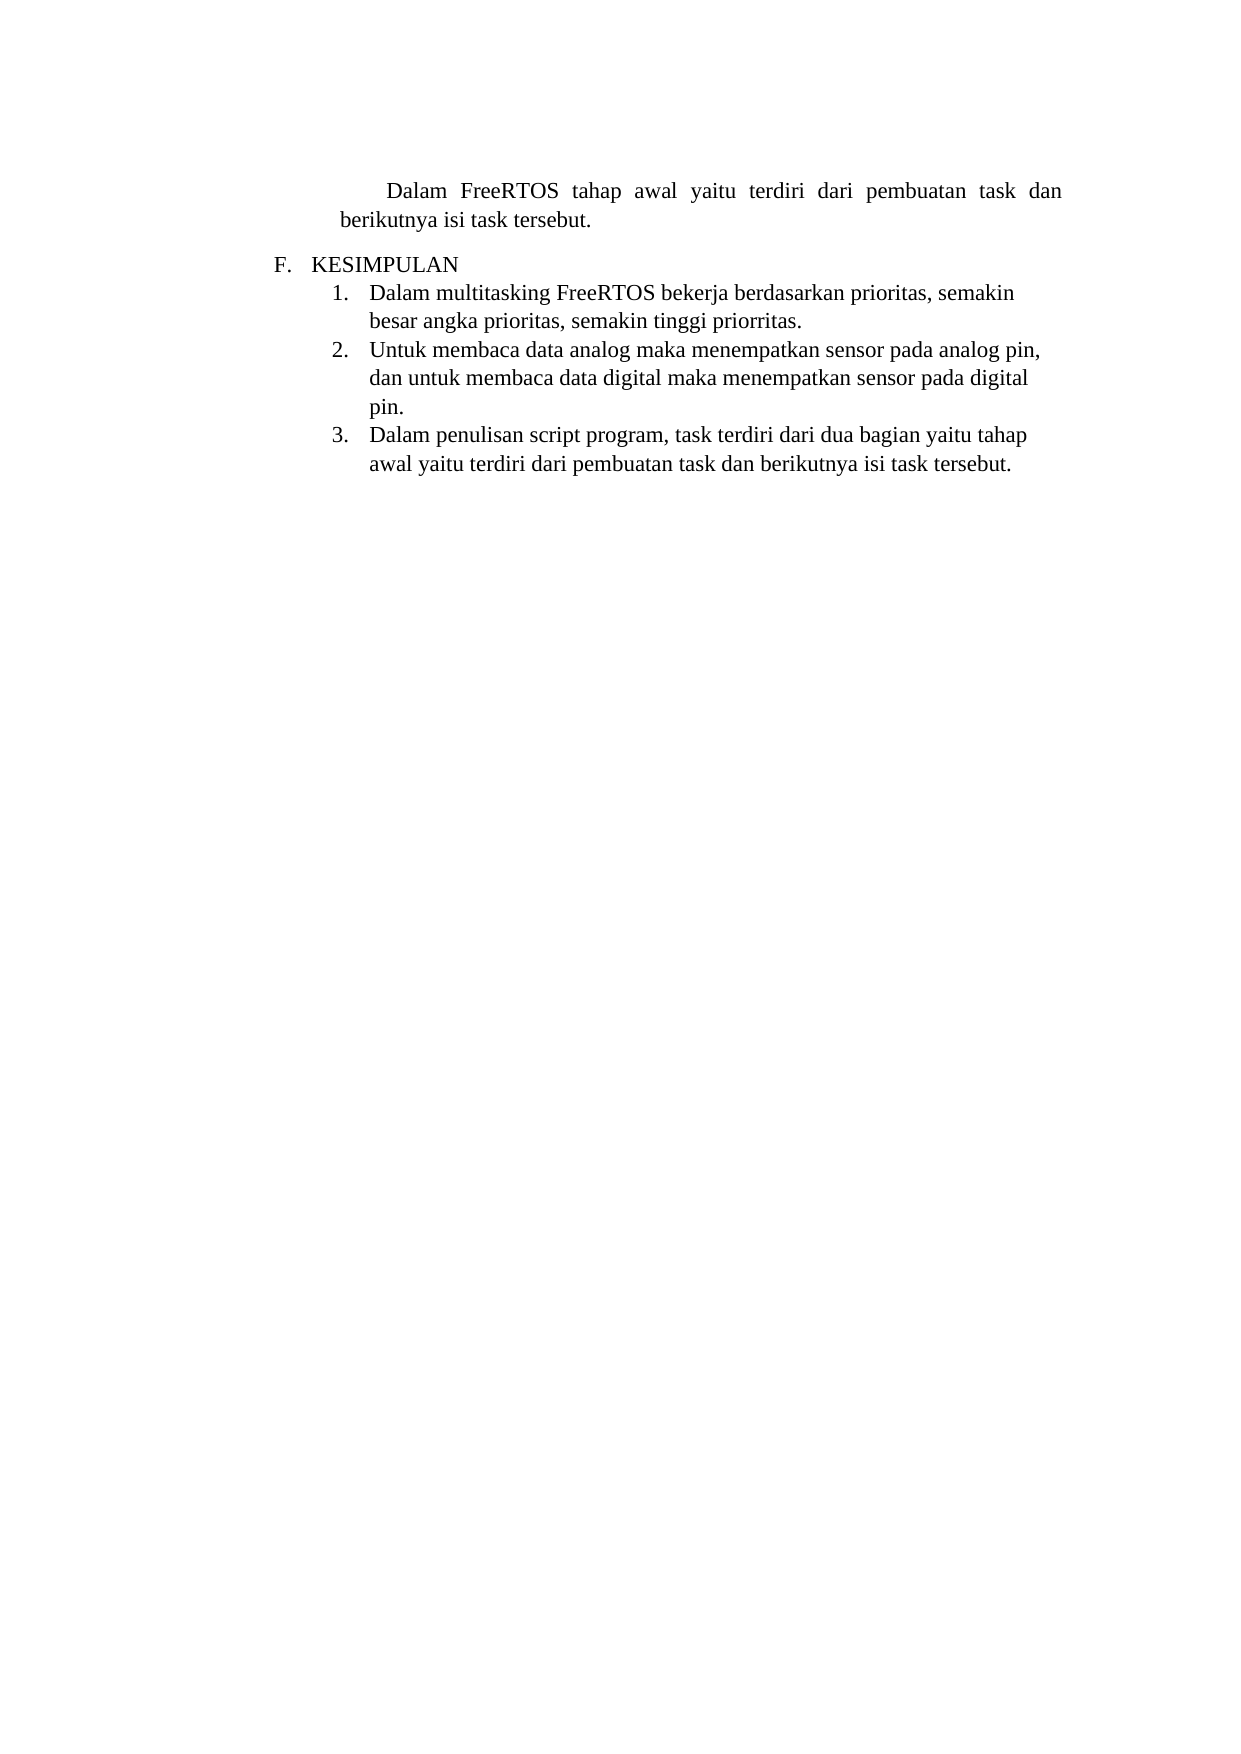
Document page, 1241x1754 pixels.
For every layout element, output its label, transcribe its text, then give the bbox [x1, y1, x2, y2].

list Dalam multitasking FreeRTOS bekerja berdasarkan prioritas, semakin besar angka prioritas, semakin tinggi priorritas. [332, 279, 1063, 334]
text Dalam FreeRTOS tahap awal yaitu terdiri dari pembuatan task dan berikutnya isi task tersebut. [340, 177, 1063, 232]
list Dalam penulisan script program, task terdiri dari dua bagian yaitu tahap awal yaitu terdiri dari pembuatan task dan berikutnya isi task tersebut. [332, 421, 1063, 476]
list Untuk membaca data analog maka menempatkan sensor pada analog pin, dan untuk membaca data digital maka menempatkan sensor pada digital pin. [332, 336, 1063, 419]
list KESIMPULAN [274, 251, 1063, 277]
